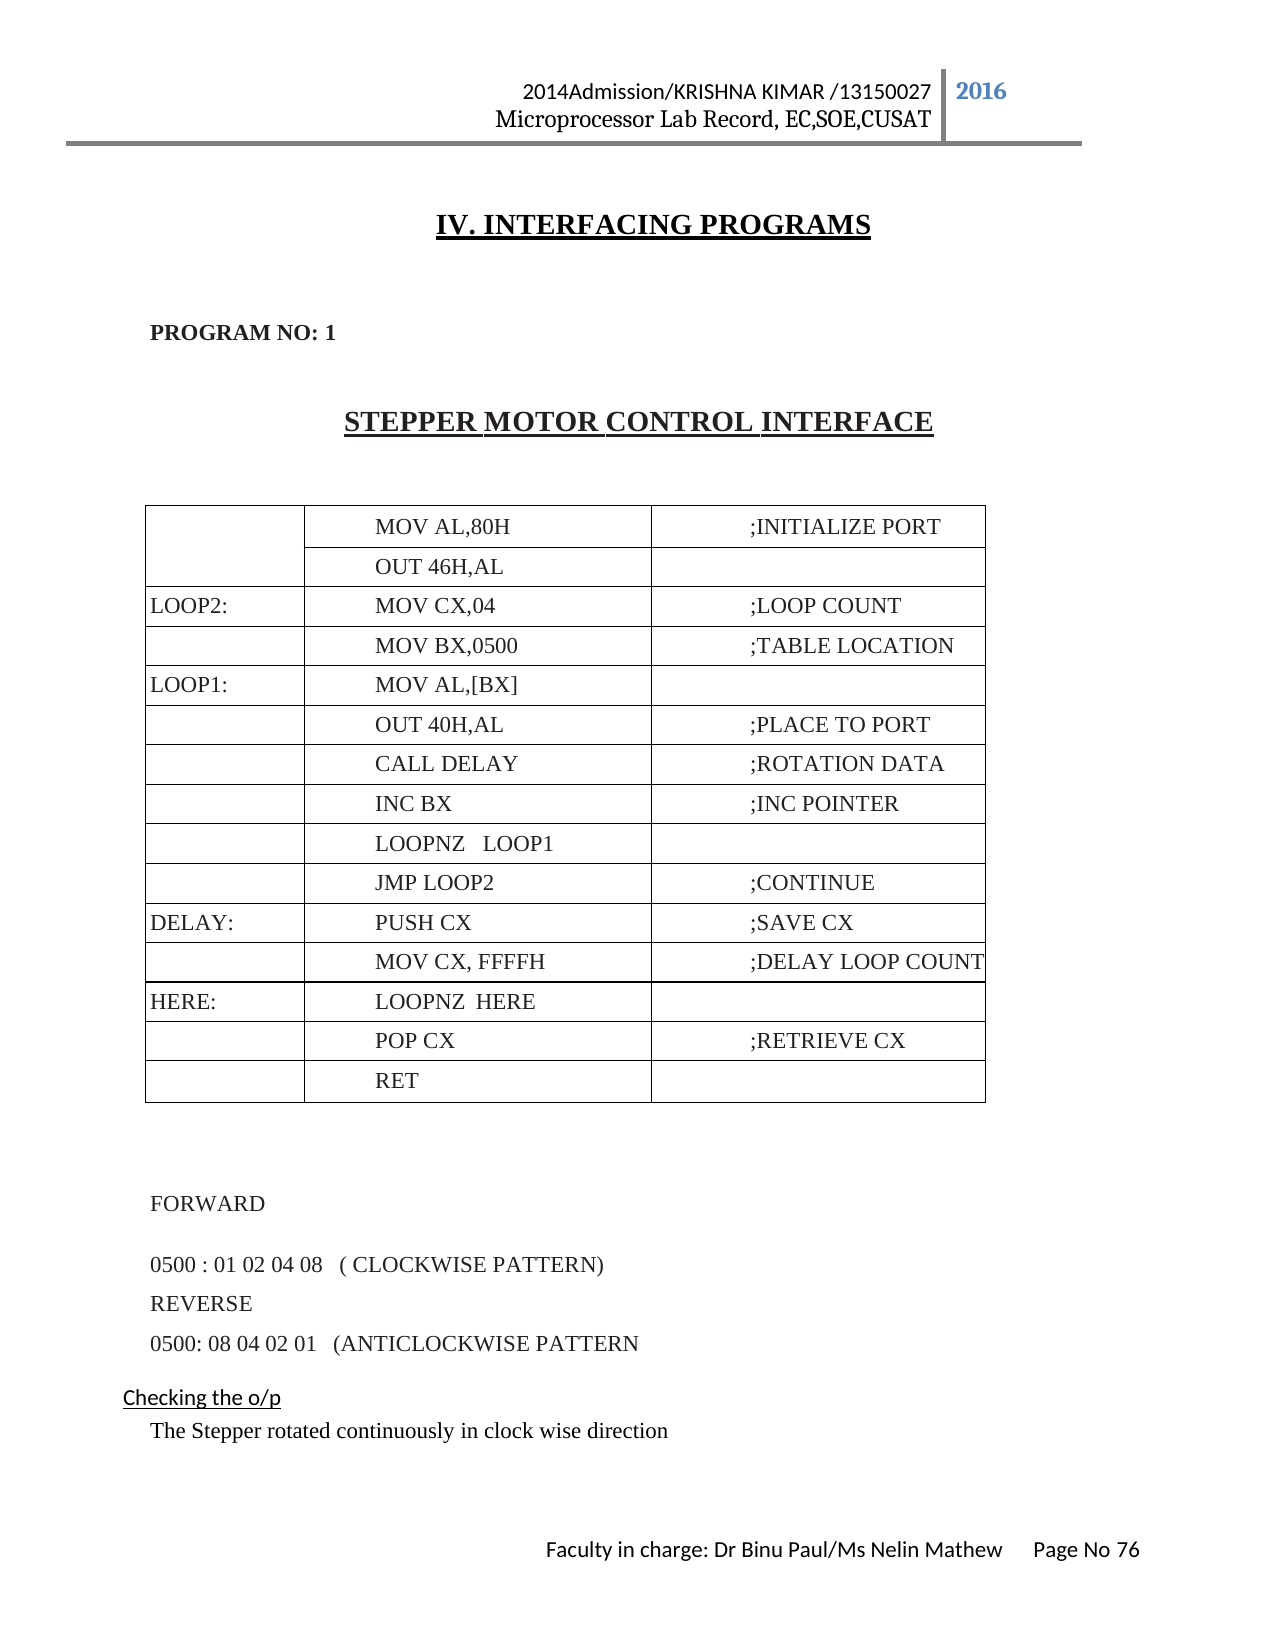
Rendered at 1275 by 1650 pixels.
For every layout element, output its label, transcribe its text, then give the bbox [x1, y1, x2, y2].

table_cell DELAY: [146, 904, 304, 942]
table_cell [146, 1022, 304, 1060]
table_cell ;PLACE TO PORT [652, 706, 985, 744]
table_cell MOV CX,04 [305, 587, 651, 626]
table_cell [652, 1061, 985, 1102]
text IV. INTERFACING PROGRAMS [436, 207, 1139, 240]
table_cell [146, 824, 304, 863]
table_cell ;ROTATION DATA [652, 745, 985, 783]
table_cell ;RETRIEVE CX [652, 1022, 985, 1060]
table_cell JMP LOOP2 [305, 864, 651, 902]
table_cell [146, 864, 304, 902]
table_cell [146, 745, 304, 783]
table_cell OUT 40H,AL [305, 706, 651, 744]
table_header ;INITIALIZE PORT [652, 506, 985, 547]
table_cell [146, 785, 304, 823]
table_cell INC BX [305, 785, 651, 823]
table_cell [652, 666, 985, 704]
table_cell [146, 1061, 304, 1102]
table_cell LOOPNZ LOOP1 [305, 824, 651, 863]
text 0500 : 01 02 04 08 ( CLOCKWISE PATTERN) REVERSE [150, 1251, 605, 1316]
table_cell MOV BX,0500 [305, 627, 651, 665]
table_cell [652, 983, 985, 1021]
table_cell MOV CX, FFFFH [305, 943, 651, 981]
text Checking the o/p [123, 1383, 1139, 1412]
table_cell [652, 548, 985, 586]
table_header MOV AL,80H [305, 506, 651, 547]
table_cell LOOPNZ HERE [305, 983, 651, 1021]
text The Stepper rotated continuously in clock wise direction [150, 1417, 1139, 1443]
table_cell CALL DELAY [305, 745, 651, 783]
table_cell OUT 46H,AL [305, 548, 651, 586]
text STEPPER MOTOR CONTROL INTERFACE [344, 404, 1139, 437]
table_cell ;TABLE LOCATION [652, 627, 985, 665]
text 0500: 08 04 02 01 (ANTICLOCKWISE PATTERN [150, 1330, 1139, 1356]
table_cell PUSH CX [305, 904, 651, 942]
table_cell [146, 706, 304, 744]
table_header [146, 506, 304, 586]
table_cell HERE: [146, 983, 304, 1021]
table_cell POP CX [305, 1022, 651, 1060]
table_cell LOOP1: [146, 666, 304, 704]
table_cell ;INC POINTER [652, 785, 985, 823]
text PROGRAM NO: 1 [150, 318, 1139, 344]
table_cell [146, 943, 304, 981]
table_cell [146, 627, 304, 665]
table_cell ;SAVE CX [652, 904, 985, 942]
table_cell RET [305, 1061, 651, 1102]
table_cell MOV AL,[BX] [305, 666, 651, 704]
table_cell ;CONTINUE [652, 864, 985, 902]
table_cell ;DELAY LOOP COUNT [652, 943, 985, 981]
table_cell LOOP2: [146, 587, 304, 626]
table_cell ;LOOP COUNT [652, 587, 985, 626]
table_cell [652, 824, 985, 863]
text FORWARD [150, 1190, 1139, 1216]
